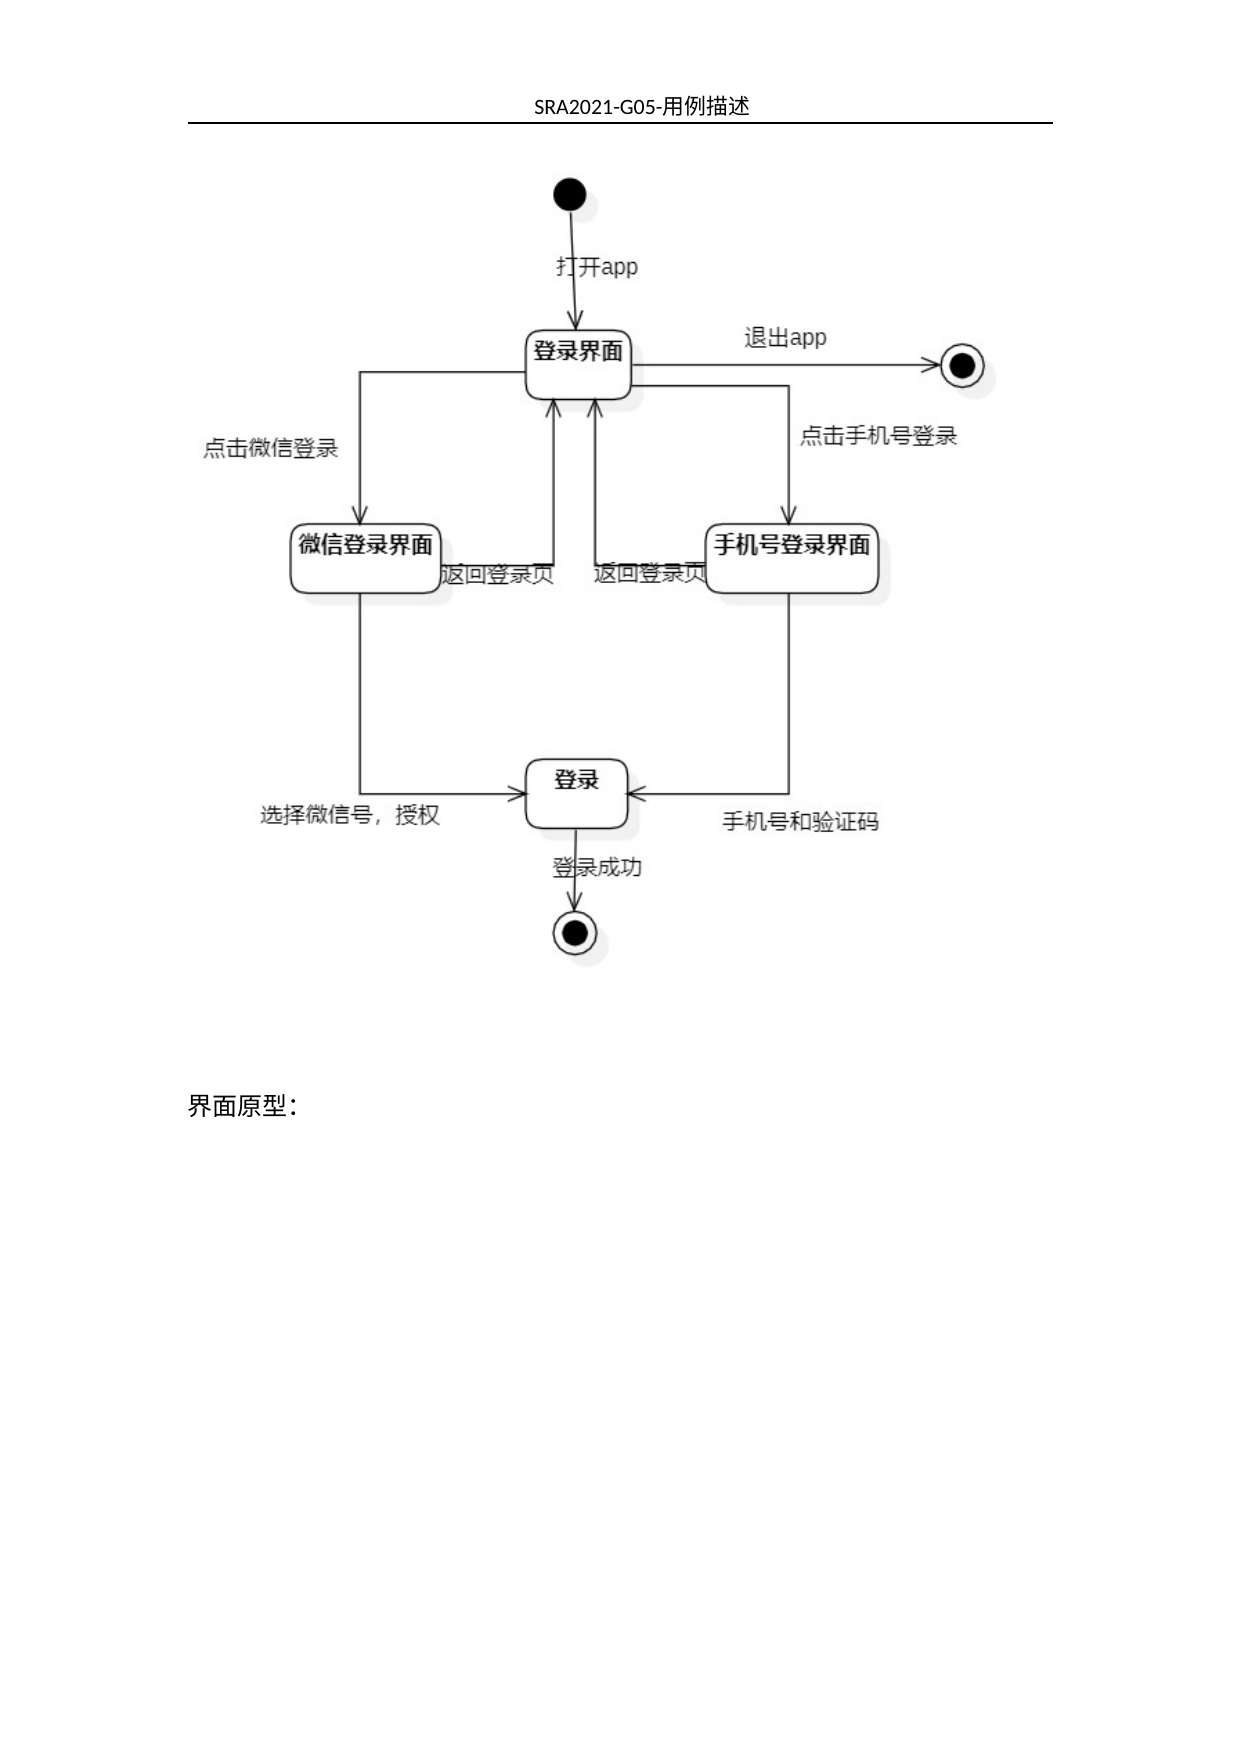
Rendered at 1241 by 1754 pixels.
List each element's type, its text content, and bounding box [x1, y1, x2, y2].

picture [187, 162, 1053, 1023]
text 界面原型： [187, 1072, 1053, 1137]
